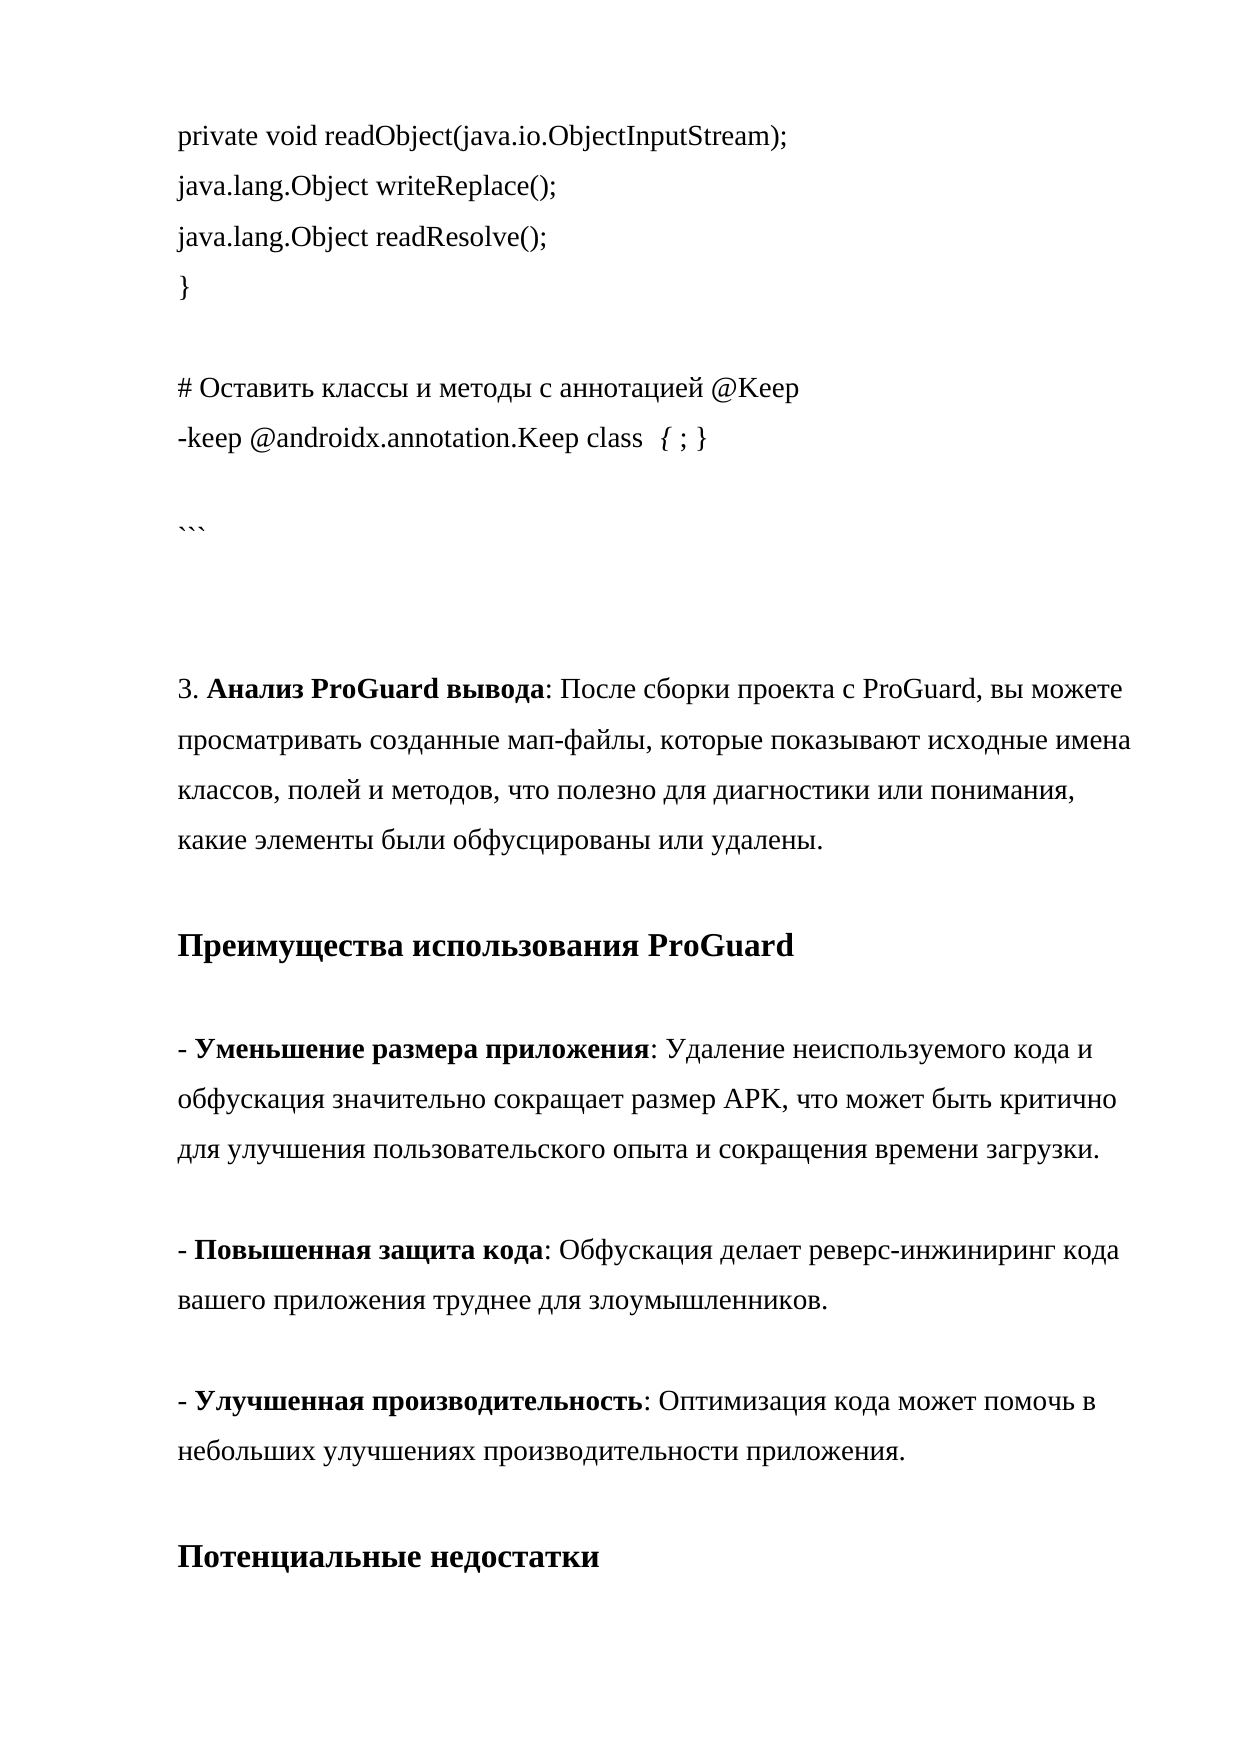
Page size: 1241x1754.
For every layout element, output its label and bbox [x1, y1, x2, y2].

text [177, 672, 1152, 1625]
text [177, 118, 1152, 554]
